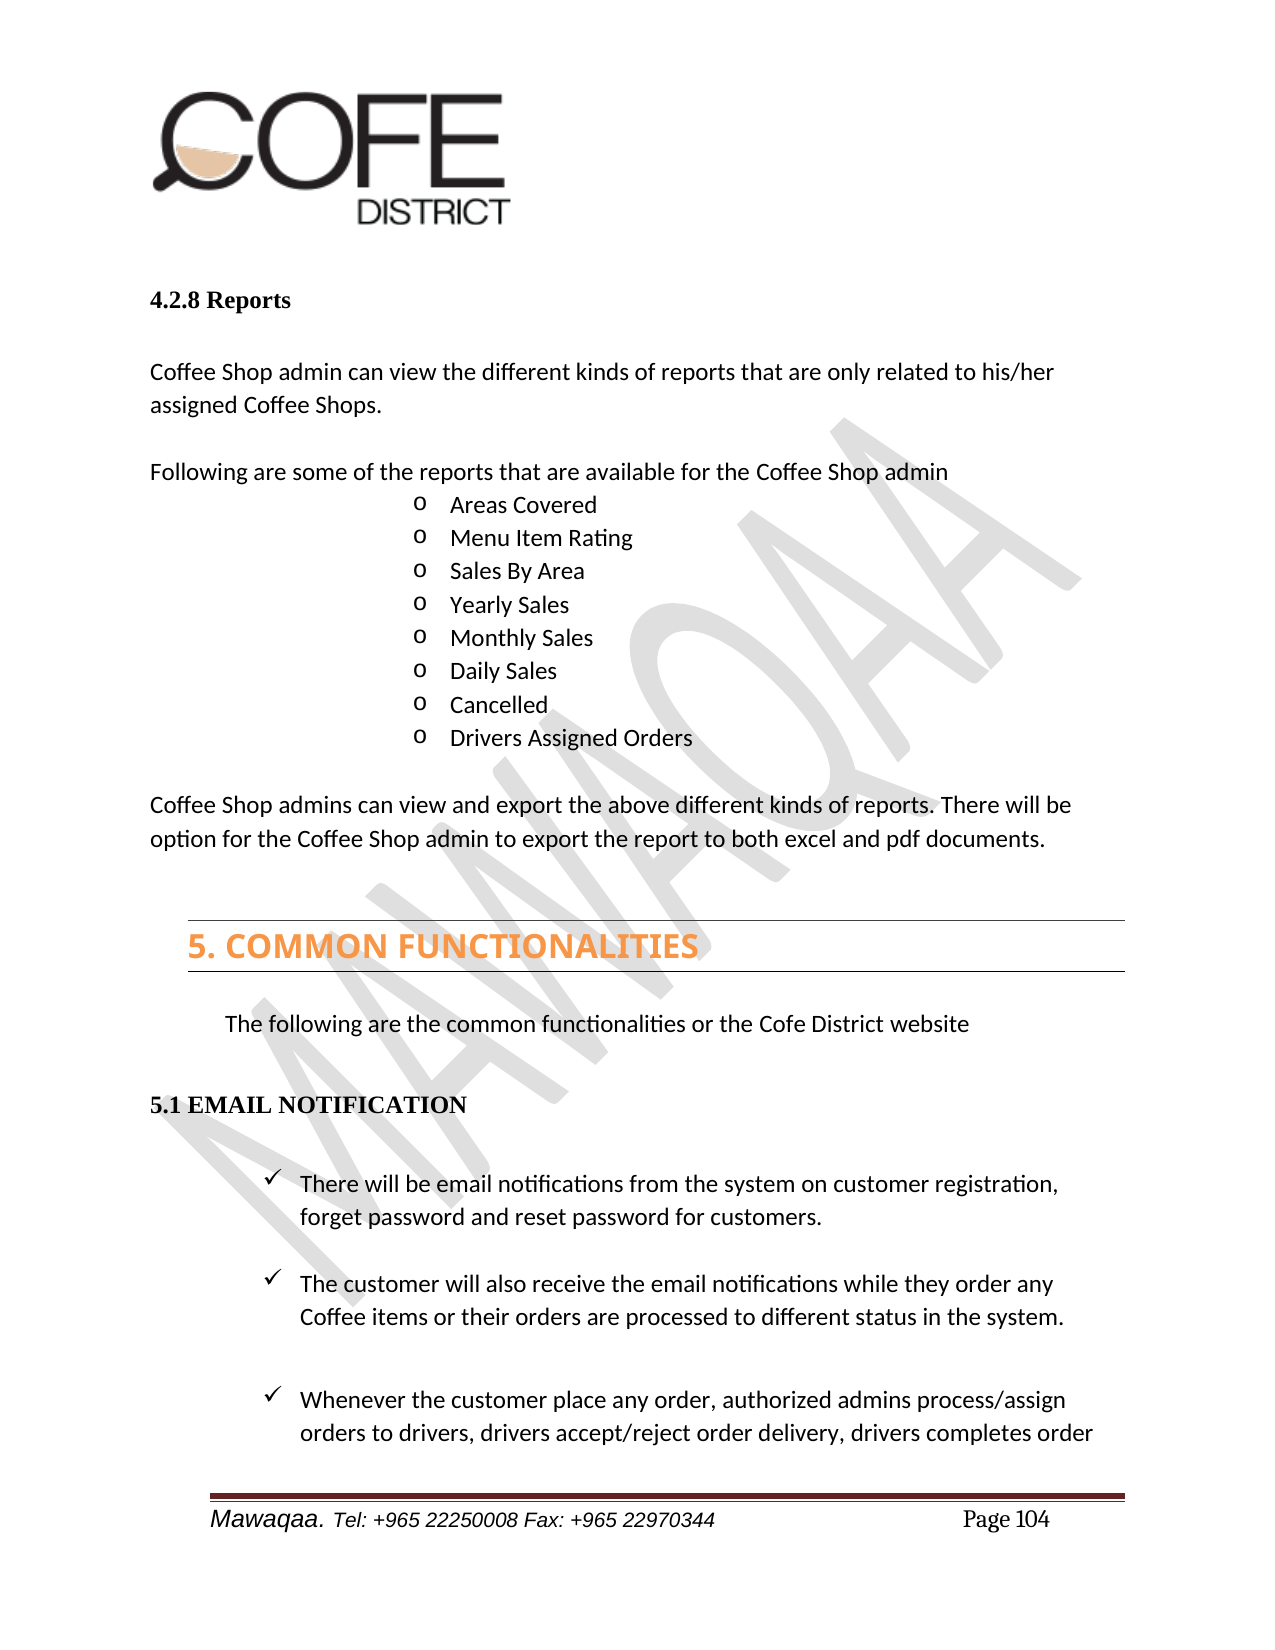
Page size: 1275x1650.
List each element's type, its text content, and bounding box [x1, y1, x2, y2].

list Yearly Sales [412, 587, 1125, 620]
picture [150, 81, 522, 233]
list The customer will also receive the email notifications while they order any Coffee items or their orders are processed to different status in the system. [262, 1265, 1125, 1332]
list Cancelled [412, 687, 1125, 720]
list Monthly Sales [412, 620, 1125, 653]
list Menu Item Rating [412, 520, 1125, 553]
list Areas Covered [412, 487, 1125, 520]
list Daily Sales [412, 653, 1125, 687]
list There will be email notifications from the system on customer registration, forget password and reset password for customers. [262, 1165, 1125, 1232]
text Following are some of the reports that are available for the Coffee Shop admin [150, 453, 1125, 487]
subtitle COMMON FUNCTIONALITIES [187, 921, 1125, 972]
text Coffee Shop admins can view and export the above different kinds of reports. There will be option for the Coffee Shop admin to export the report to both excel and pdf documents. [150, 787, 1125, 853]
list Drivers Assigned Orders [412, 720, 1125, 753]
subtitle 4.2.8 Reports [150, 285, 1125, 314]
subtitle 5.1 Email Notification [150, 1090, 1125, 1119]
list Sales By Area [412, 553, 1125, 587]
text The following are the common functionalities or the Cofe District website [225, 1005, 1125, 1038]
text Coffee Shop admin can view the different kinds of reports that are only related to his/her assigned Coffee Shops. [150, 353, 1125, 420]
